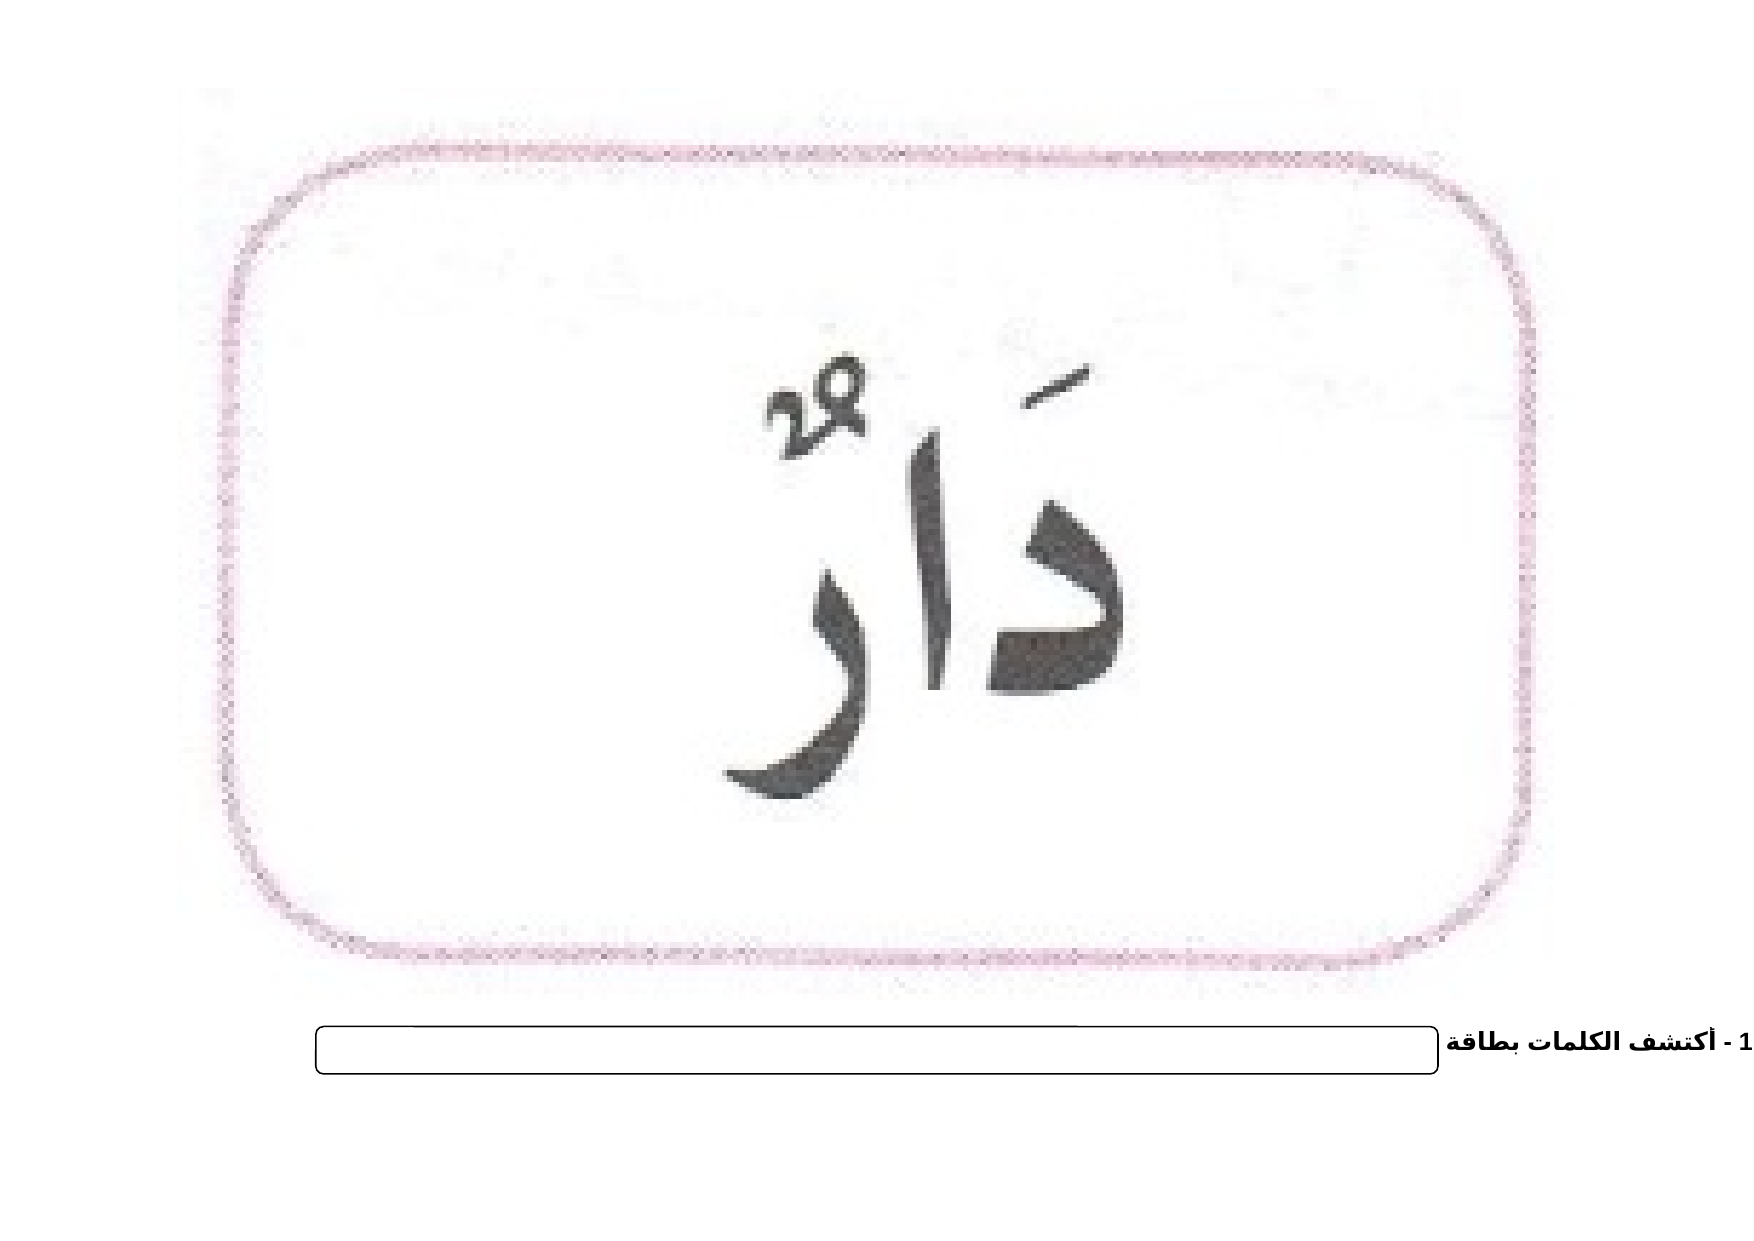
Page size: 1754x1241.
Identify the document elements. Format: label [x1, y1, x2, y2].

picture [177, 88, 1577, 1000]
